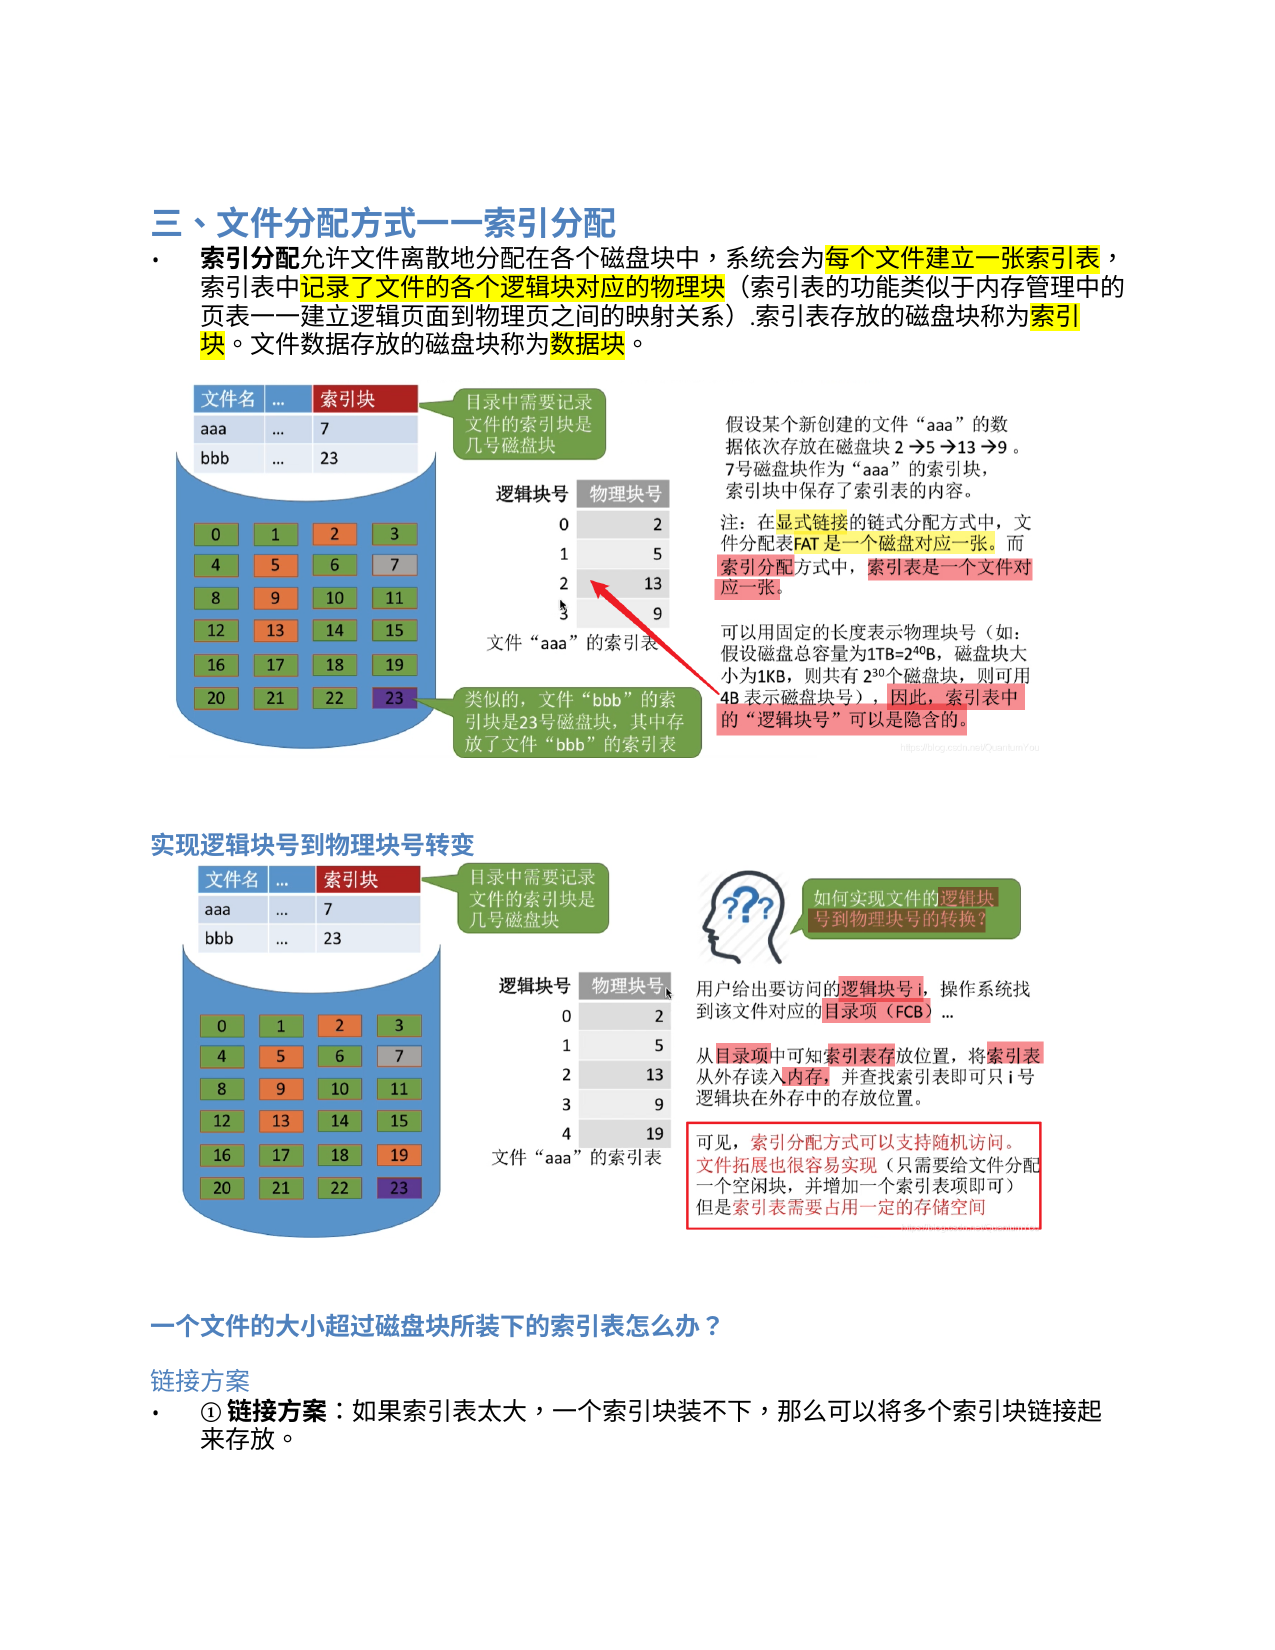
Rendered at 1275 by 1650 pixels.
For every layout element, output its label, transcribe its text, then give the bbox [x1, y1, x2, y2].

subtitle 一个文件的大小超过磁盘块所装下的索引表怎么办？ [150, 1308, 1125, 1342]
list ①链接方案：如果索引表太大，一个索引块装不下，那么可以将多个索引块链接起来存放。 [150, 1397, 1125, 1455]
list 索引分配允许文件离散地分配在各个磁盘块中，系统会为每个文件建立一张索引表，索引表中记录了文件的各个逻辑块对应的物理块（索引表的功能类似于内存管理中的页表一一建立逻辑页面到物理页之间的映射关系）.索引表存放的磁盘块称为索引块。文件数据存放的磁盘块称为数据块。 [150, 245, 1125, 360]
subtitle 链接方案 [150, 1363, 1125, 1397]
subtitle 三、文件分配方式一一索引分配 [150, 199, 1125, 245]
picture [168, 380, 1044, 758]
subtitle 实现逻辑块号到物理块号转变 [150, 828, 1125, 862]
picture [168, 861, 1044, 1238]
